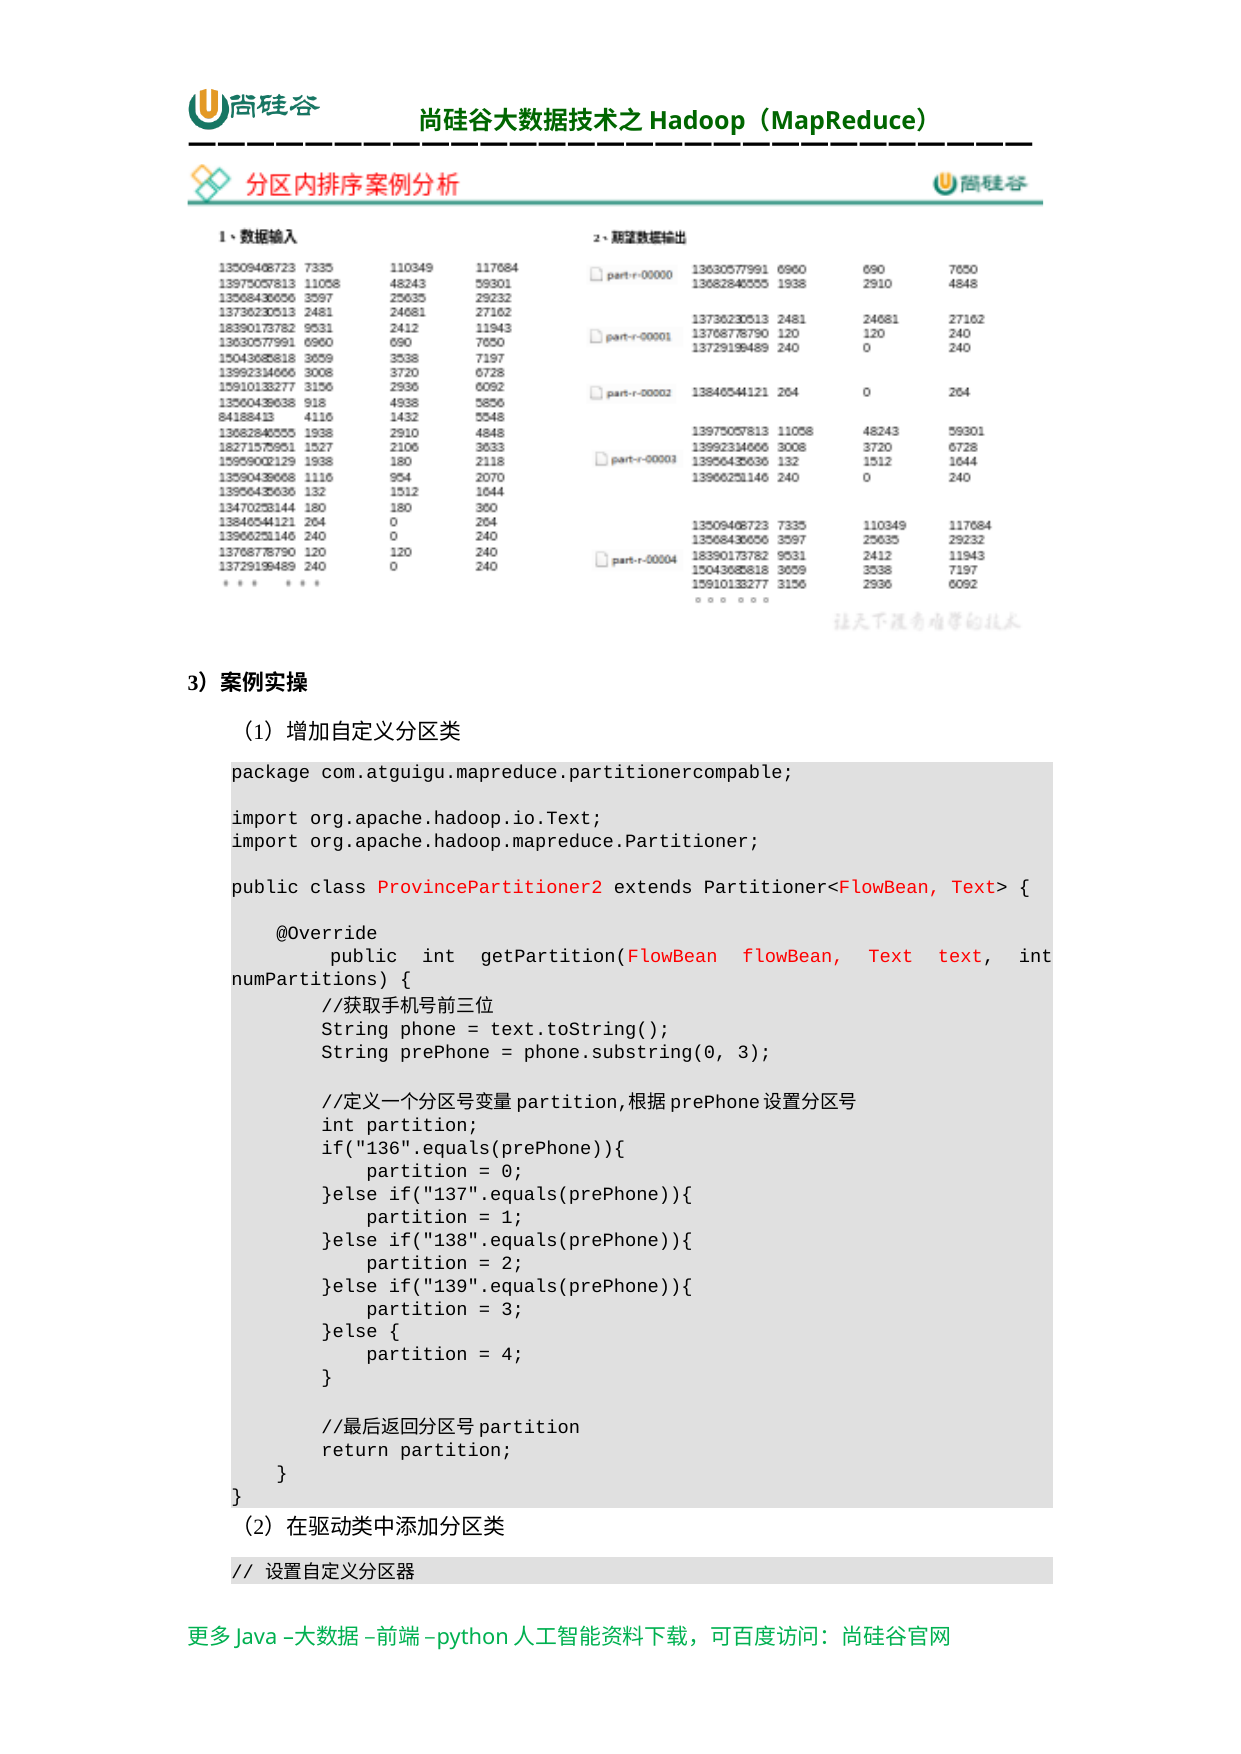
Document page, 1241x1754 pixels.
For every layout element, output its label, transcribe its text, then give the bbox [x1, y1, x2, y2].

text if("136".equals(prePhone)){ [231, 1137, 1053, 1160]
text } [231, 1462, 1053, 1485]
text }else if("137".equals(prePhone)){ [231, 1183, 1053, 1206]
text //获取手机号前三位 [231, 991, 1053, 1018]
text 3）案例实操 [187, 665, 1053, 697]
text partition = 4; [231, 1343, 1053, 1366]
text //定义一个分区号变量partition,根据prePhone设置分区号 [231, 1087, 1053, 1114]
text public class ProvincePartitioner2 extends Partitioner<FlowBean, Text> { [231, 876, 1053, 899]
text }else { [231, 1321, 1053, 1343]
text int partition; [231, 1114, 1053, 1137]
text public int getPartition(FlowBean flowBean, Text text, int numPartitions) { [231, 945, 1053, 991]
text （1）增加自定义分区类 [187, 713, 1053, 746]
text @Override [231, 922, 1053, 945]
text partition = 0; [231, 1160, 1053, 1183]
text （2）在驱动类中添加分区类 [187, 1508, 1053, 1541]
text }else if("138".equals(prePhone)){ [231, 1229, 1053, 1252]
text } [231, 1366, 1053, 1389]
text partition = 1; [231, 1206, 1053, 1229]
text } [231, 1485, 1053, 1508]
text //最后返回分区号partition [231, 1412, 1053, 1439]
text partition = 2; [231, 1252, 1053, 1275]
text partition = 3; [231, 1298, 1053, 1321]
text }else if("139".equals(prePhone)){ [231, 1275, 1053, 1298]
text String prePhone = phone.substring(0, 3); [231, 1041, 1053, 1064]
text String phone = text.toString(); [231, 1018, 1053, 1041]
text import org.apache.hadoop.io.Text; [231, 807, 1053, 830]
text package com.atguigu.mapreduce.partitionercompable; [231, 762, 1053, 784]
text return partition; [231, 1439, 1053, 1462]
text // 设置自定义分区器 [231, 1557, 1053, 1584]
text import org.apache.hadoop.mapreduce.Partitioner; [231, 830, 1053, 853]
